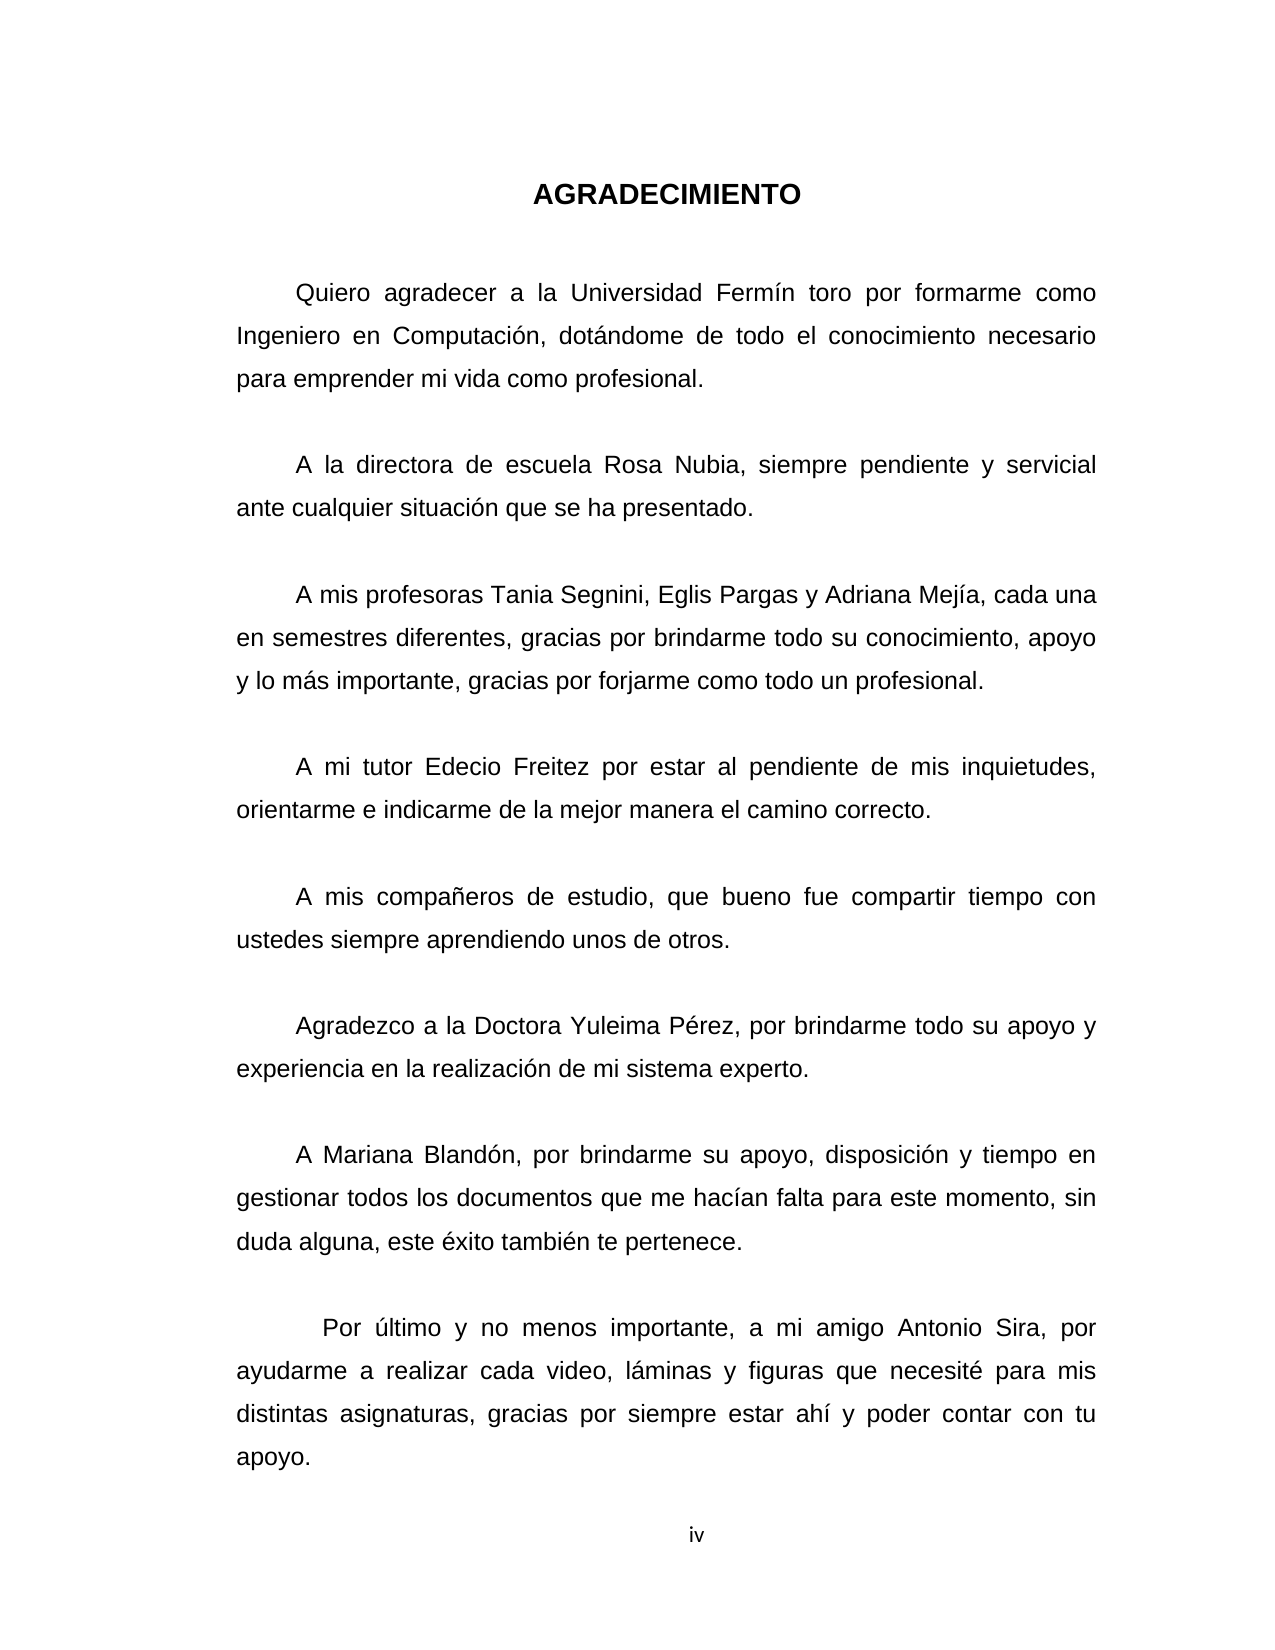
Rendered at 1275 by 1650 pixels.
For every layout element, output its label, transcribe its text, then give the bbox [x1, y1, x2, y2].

text A Mariana Blandón, por brindarme su apoyo, disposición y tiempo en gestionar todos los documentos que me hacían falta para este momento, sin duda alguna, este éxito también te pertenece. [236, 1140, 1098, 1255]
text Por último y no menos importante, a mi amigo Antonio Sira, por ayudarme a realizar cada video, láminas y figuras que necesité para mis distintas asignaturas, gracias por siempre estar ahí y poder contar con tu apoyo. [236, 1313, 1098, 1471]
subtitle AGRADECIMIENTO [236, 177, 1098, 211]
text A la directora de escuela Rosa Nubia, siempre pendiente y servicial ante cualquier situación que se ha presentado. [236, 450, 1098, 522]
text Quiero agradecer a la Universidad Fermín toro por formarme como Ingeniero en Computación, dotándome de todo el conocimiento necesario para emprender mi vida como profesional. [236, 278, 1098, 393]
text A mis compañeros de estudio, que bueno fue compartir tiempo con ustedes siempre aprendiendo unos de otros. [236, 882, 1098, 953]
text A mis profesoras Tania Segnini, Eglis Pargas y Adriana Mejía, cada una en semestres diferentes, gracias por brindarme todo su conocimiento, apoyo y lo más importante, gracias por forjarme como todo un profesional. [236, 580, 1098, 695]
text A mi tutor Edecio Freitez por estar al pendiente de mis inquietudes, orientarme e indicarme de la mejor manera el camino correcto. [236, 752, 1098, 824]
text Agradezco a la Doctora Yuleima Pérez, por brindarme todo su apoyo y experiencia en la realización de mi sistema experto. [236, 1011, 1098, 1083]
